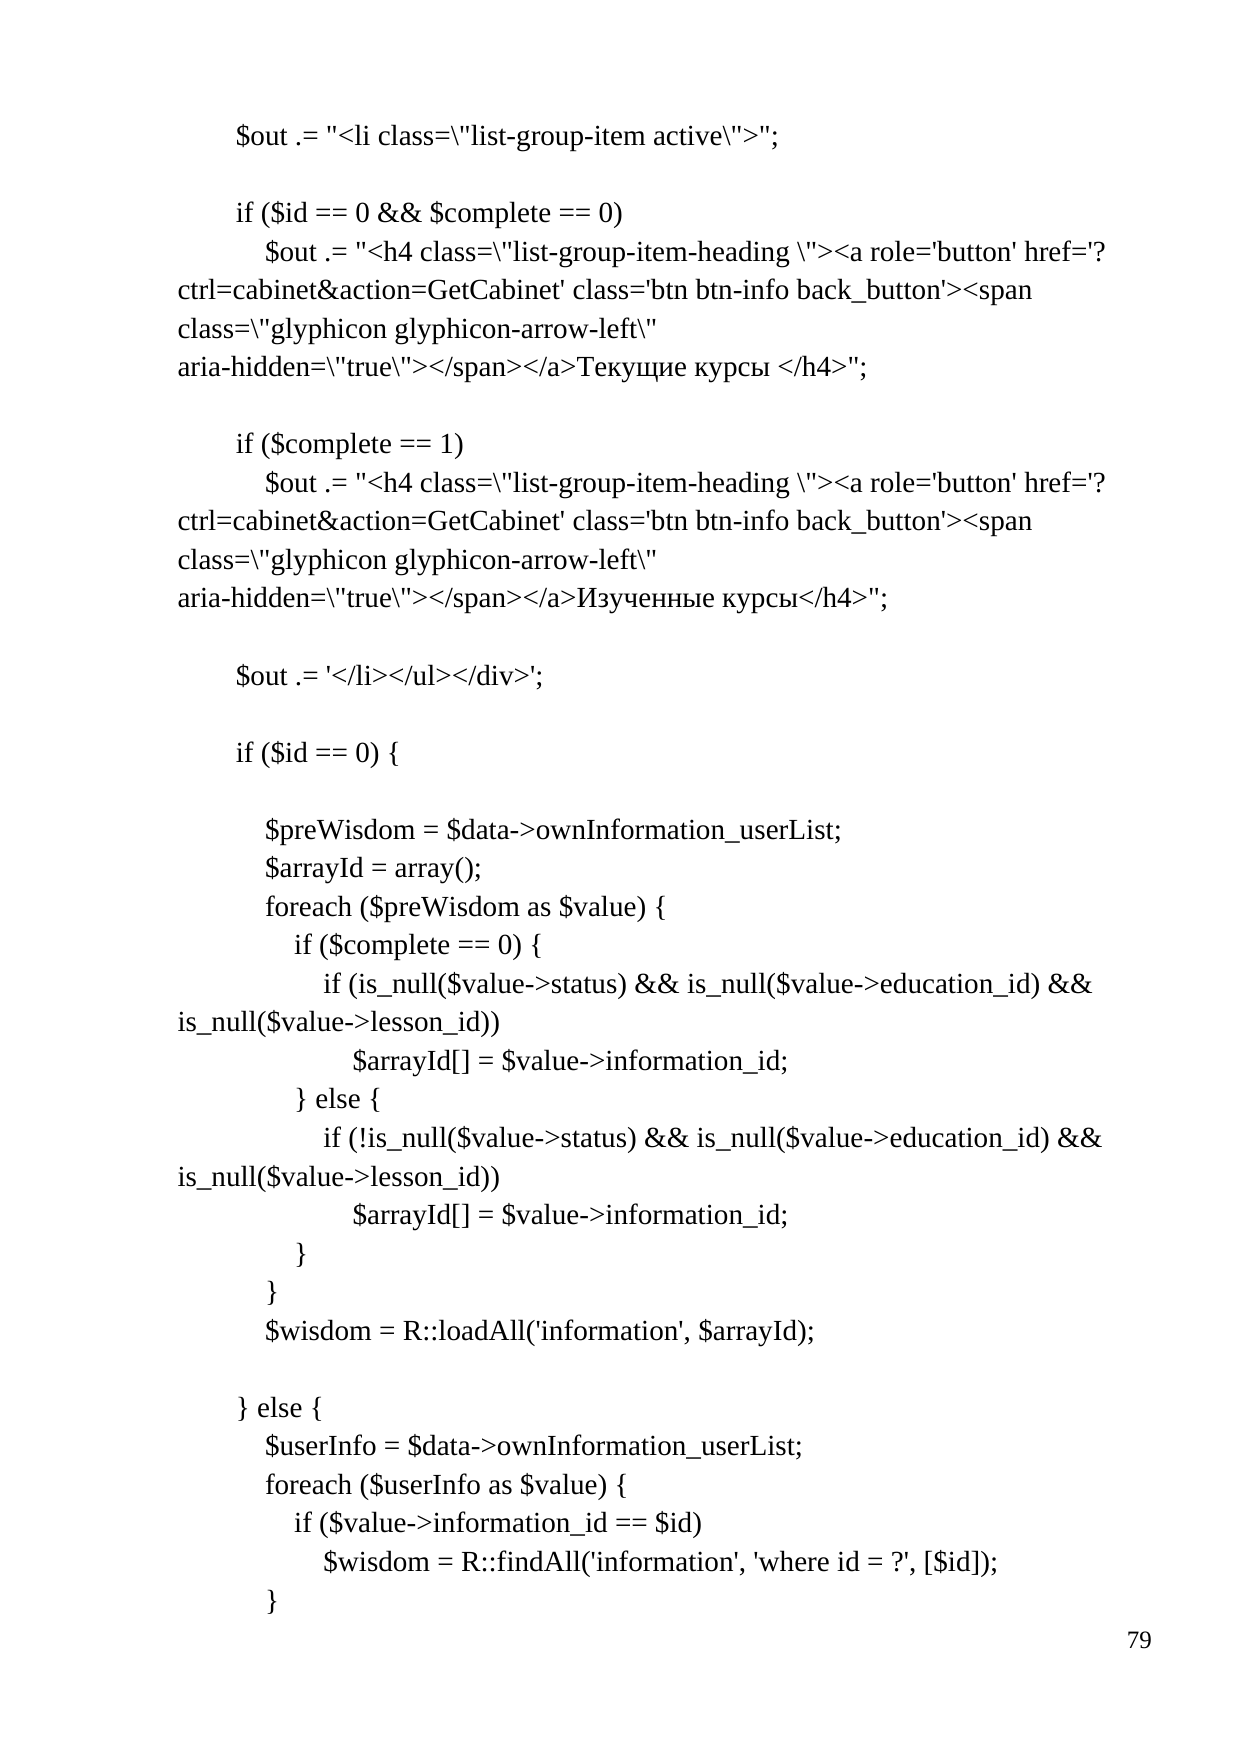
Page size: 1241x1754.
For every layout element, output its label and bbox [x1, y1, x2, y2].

text [177, 118, 1152, 1616]
